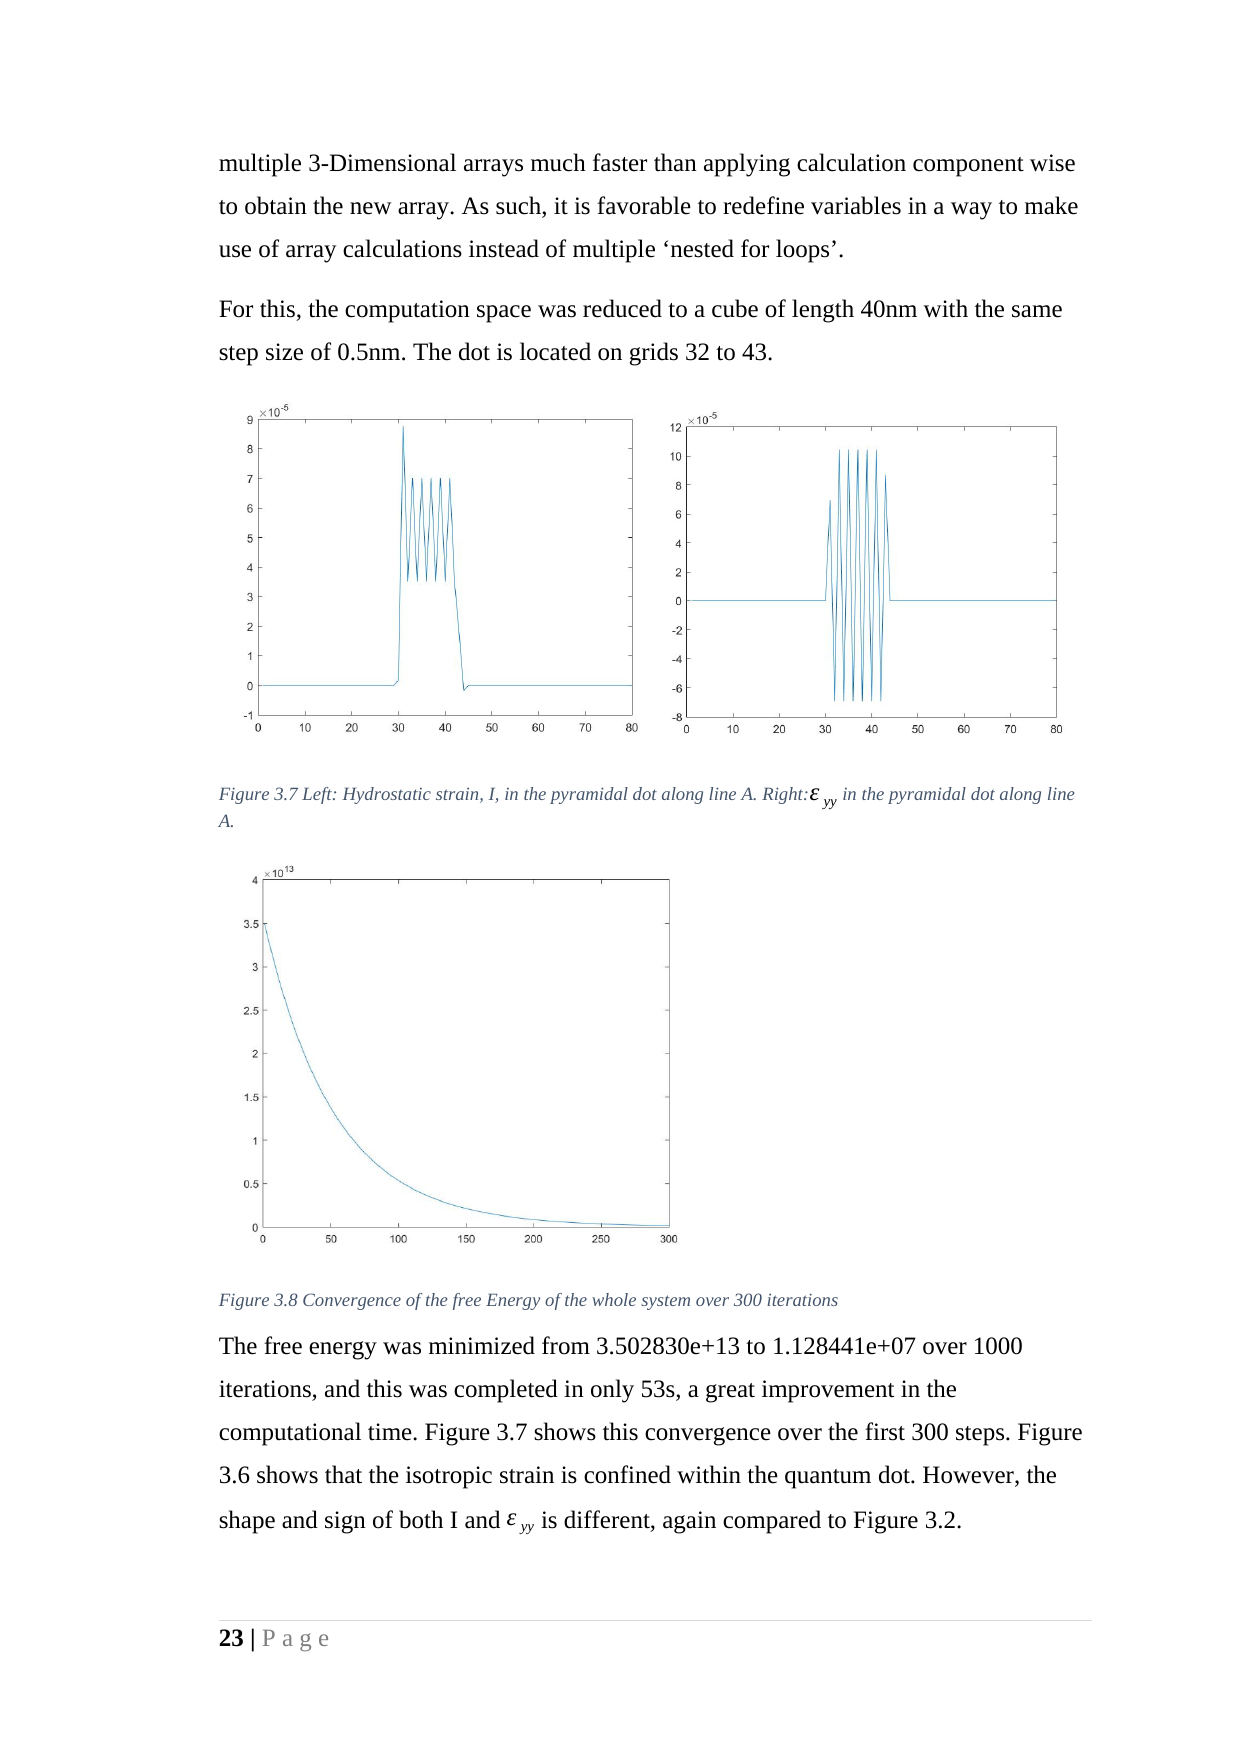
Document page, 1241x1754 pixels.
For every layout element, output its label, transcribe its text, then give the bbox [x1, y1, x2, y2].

text Figure 3.8 Convergence of the free Energy of the whole system over 300 iterations [218, 1289, 1092, 1310]
text For this, the computation space was reduced to a cube of length 40nm with the same step size of 0.5nm. The dot is located on grids 32 to 43. [218, 294, 1092, 366]
text Figure 3.7 Left: Hydrostatic strain, I, in the pyramidal dot along line A. Right: in the pyramidal dot along line A. [218, 778, 1092, 831]
text The free energy was minimized from 3.502830e+13 to 1.128441e+07 over 1000 iterations, and this was completed in only 53s, a great improvement in the computational time. Figure 3.7 shows this convergence over the first 300 steps. Figure 3.6 shows that the isotropic strain is confined within the quantum dot. However, the shape and sign of both I and is different, again compared to Figure 3.2. [218, 1331, 1092, 1535]
picture [218, 396, 1084, 748]
picture [218, 852, 699, 1258]
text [218, 148, 1092, 263]
